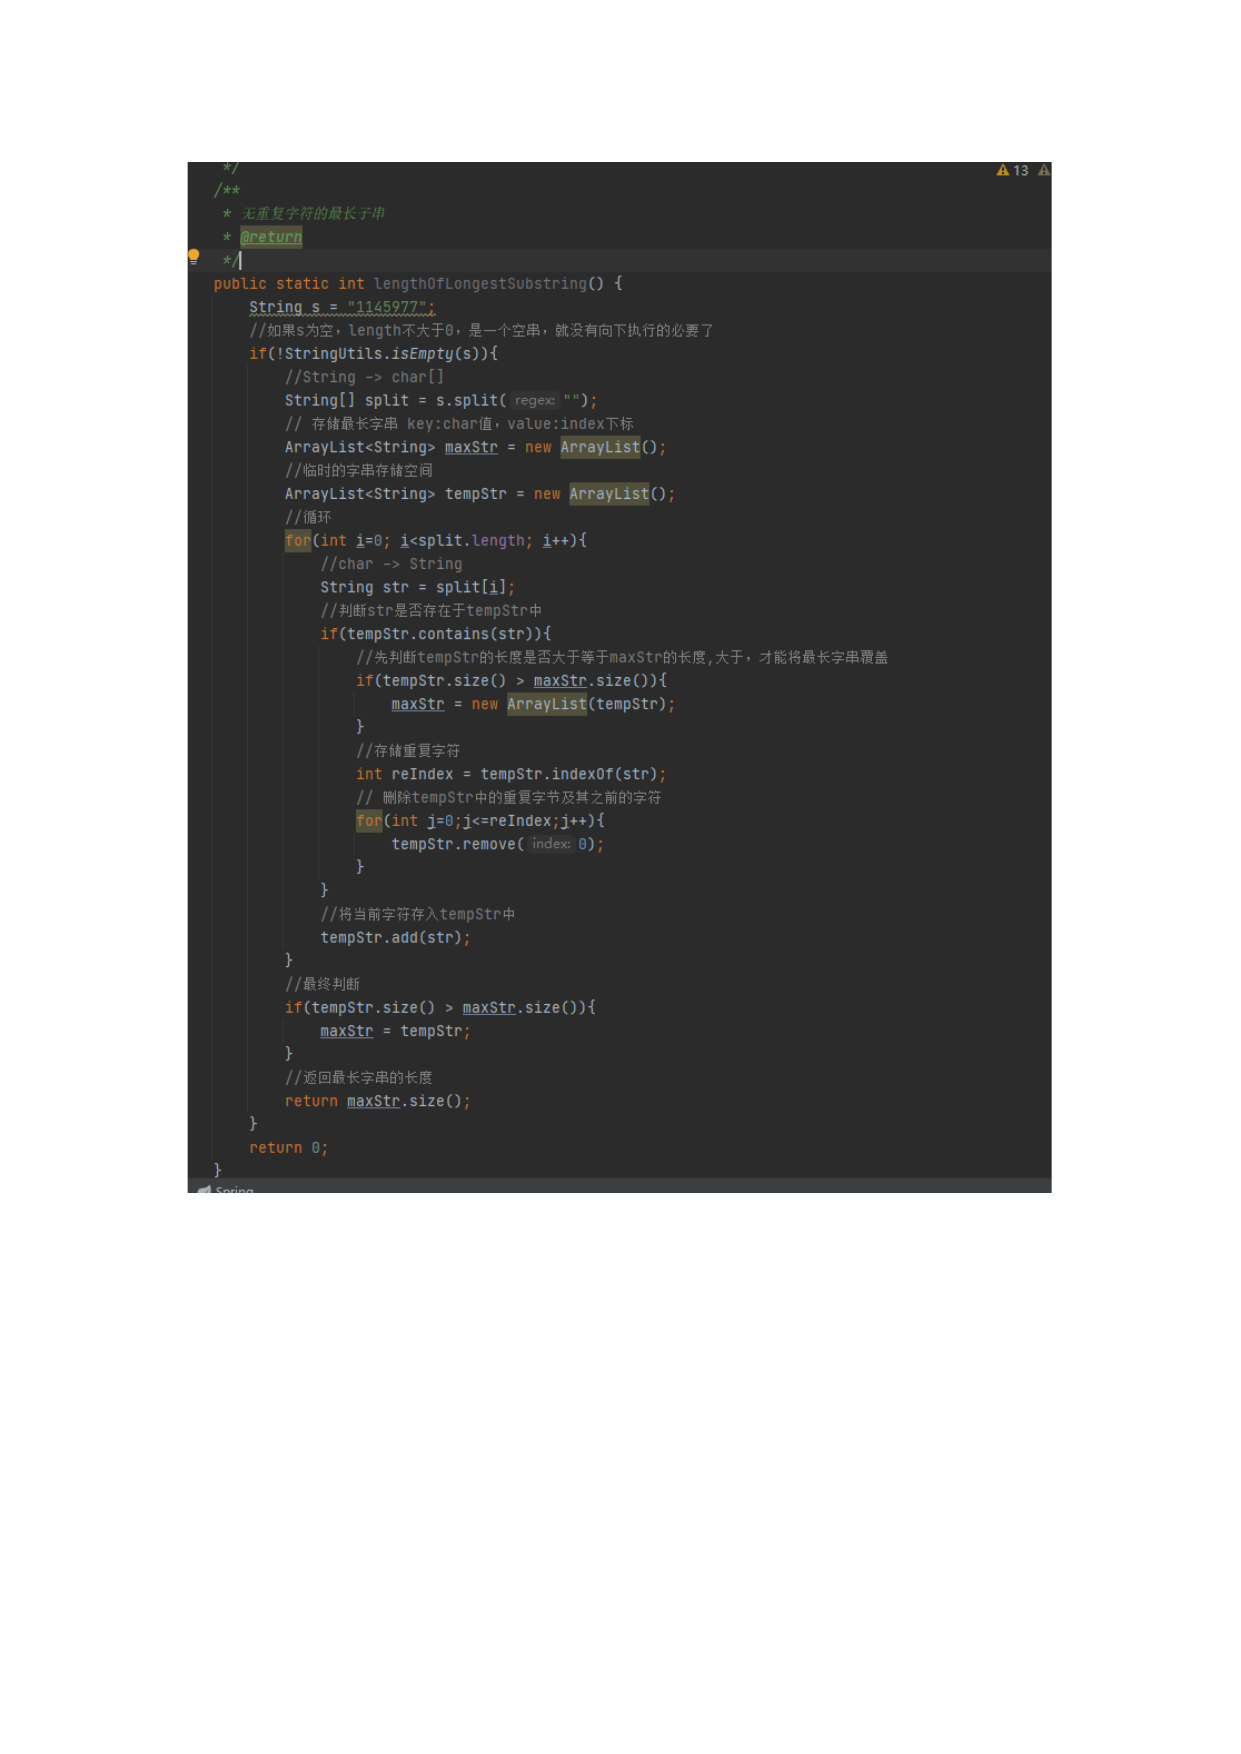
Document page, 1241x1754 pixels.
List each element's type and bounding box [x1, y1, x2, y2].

picture [187, 162, 1052, 1193]
